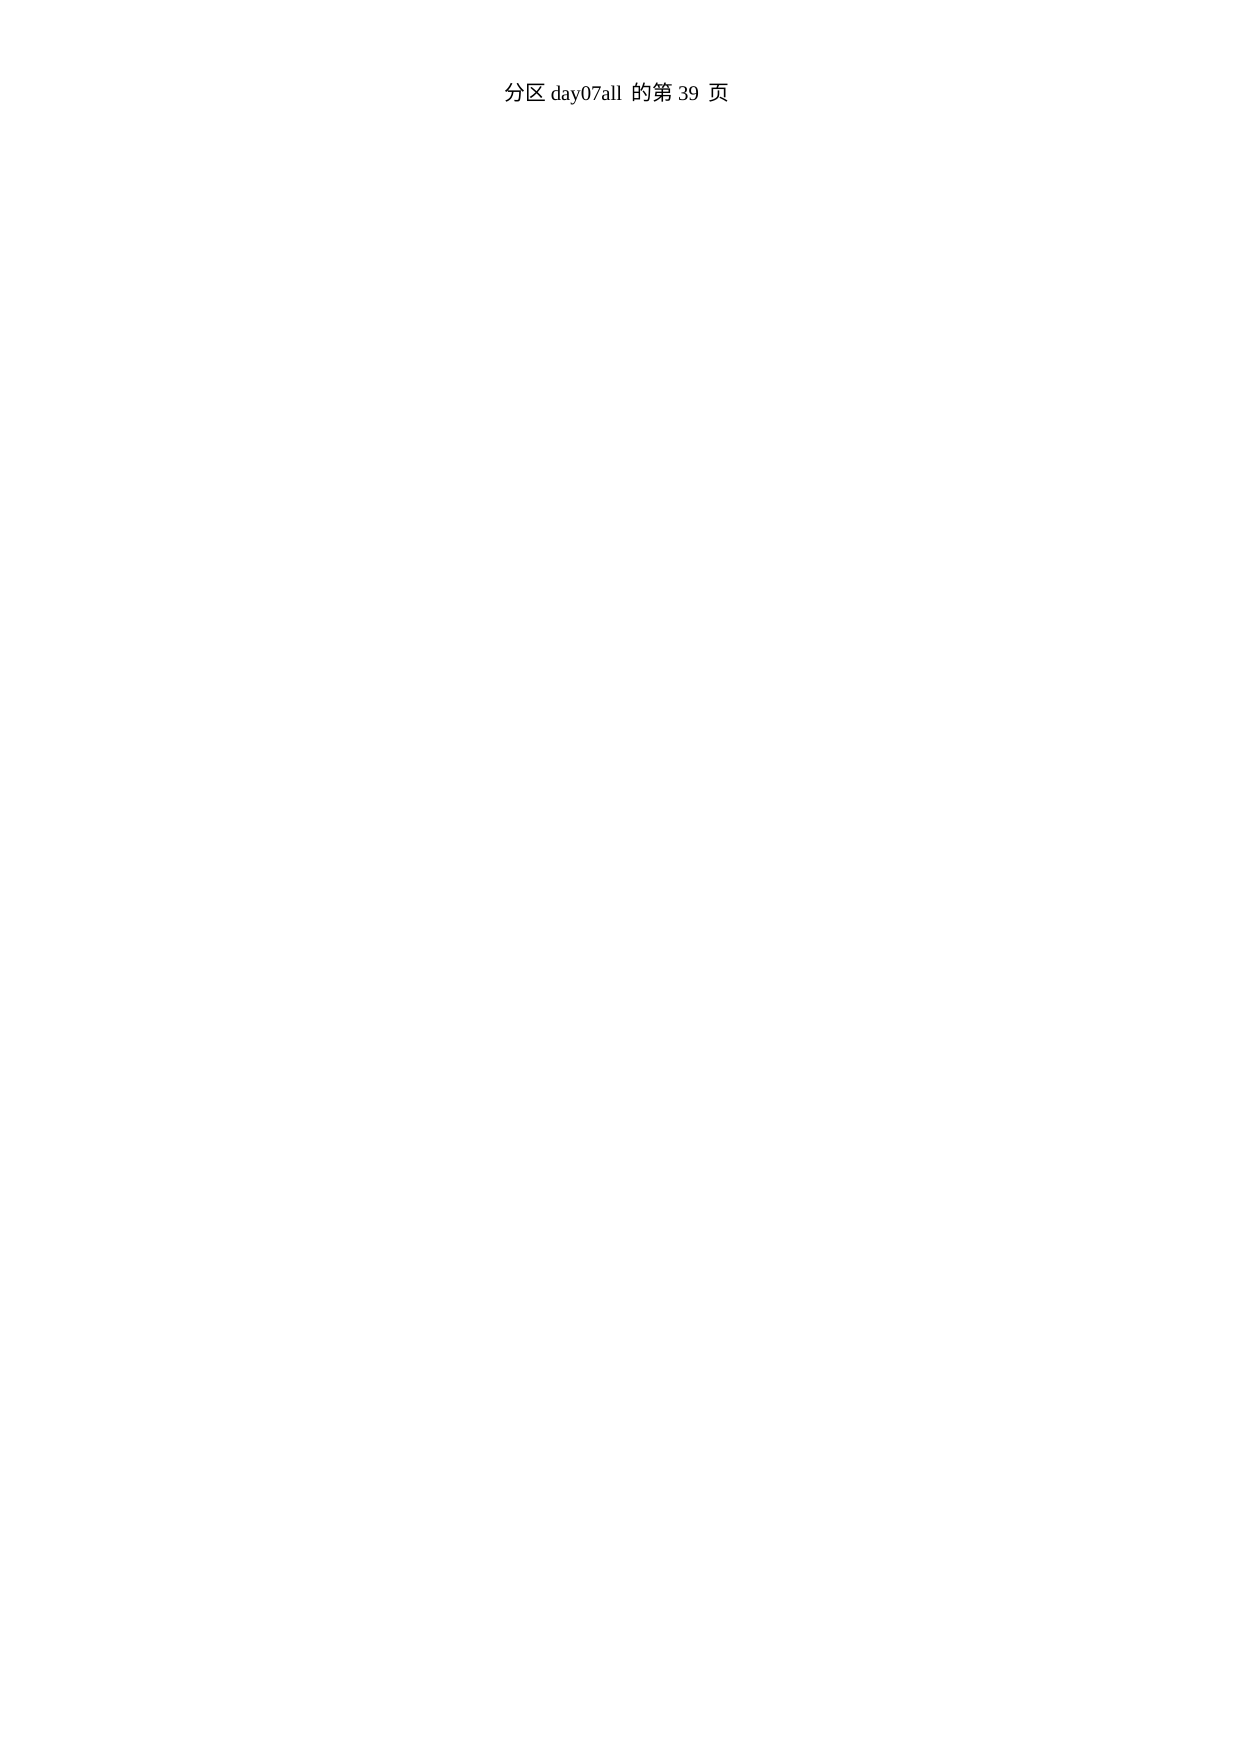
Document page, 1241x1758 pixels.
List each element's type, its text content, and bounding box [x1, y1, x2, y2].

text 分区 day07all的第 39页 [504, 79, 1133, 106]
